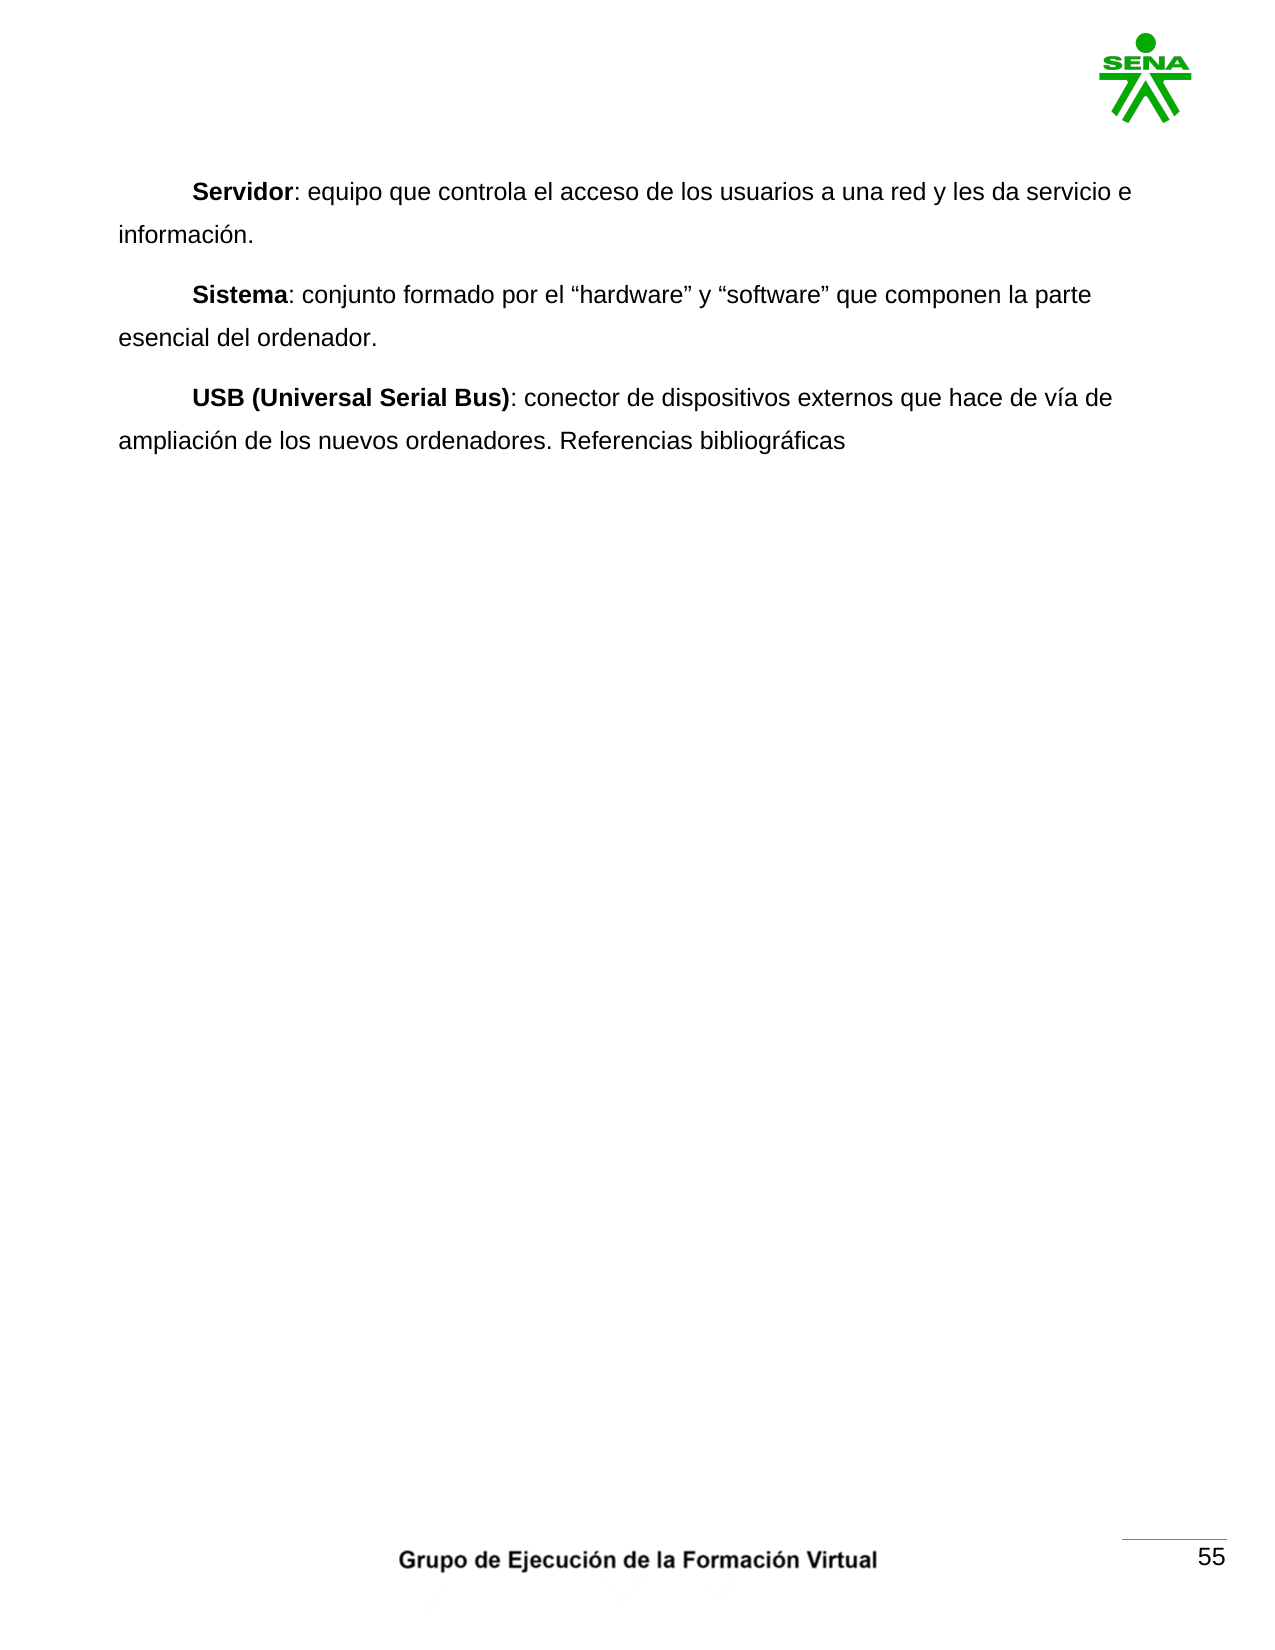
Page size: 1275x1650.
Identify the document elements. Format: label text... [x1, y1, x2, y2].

text Sistema: conjunto formado por el “hardware” y “software” que componen la parte esencial del ordenador. [118, 280, 1157, 352]
picture [0, 1500, 1275, 1611]
picture [1099, 33, 1192, 123]
text USB (Universal Serial Bus): conector de dispositivos externos que hace de vía de ampliación de los nuevos ordenadores. Referencias bibliográficas [118, 383, 1157, 455]
text Servidor: equipo que controla el acceso de los usuarios a una red y les da servicio e información. [118, 177, 1157, 249]
